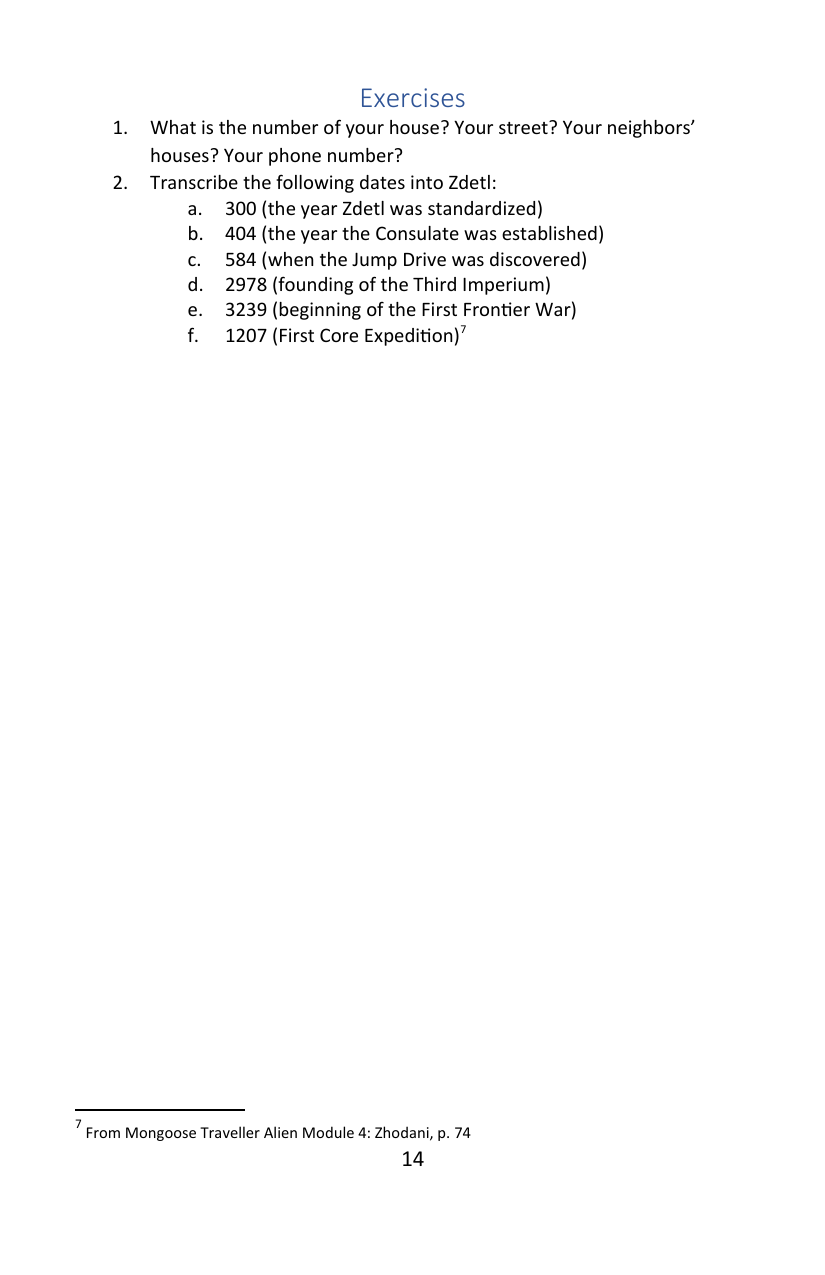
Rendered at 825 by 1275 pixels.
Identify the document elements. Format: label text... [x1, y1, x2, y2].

list 3239 (beginning of the First Frontier War) [187, 297, 750, 322]
list What is the number of your house? Your street? Your neighbors’ houses? Your phone number? [112, 115, 750, 168]
list Transcribe the following dates into Zdetl: [112, 169, 750, 195]
list 584 (when the Jump Drive was discovered) [187, 246, 750, 271]
subtitle Exercises [75, 79, 750, 115]
list 1207 (First Core Expedition) [187, 322, 750, 347]
list 404 (the year the Consulate was established) [187, 220, 750, 246]
list 2978 (founding of the Third Imperium) [187, 271, 750, 297]
list 300 (the year Zdetl was standardized) [187, 195, 750, 220]
